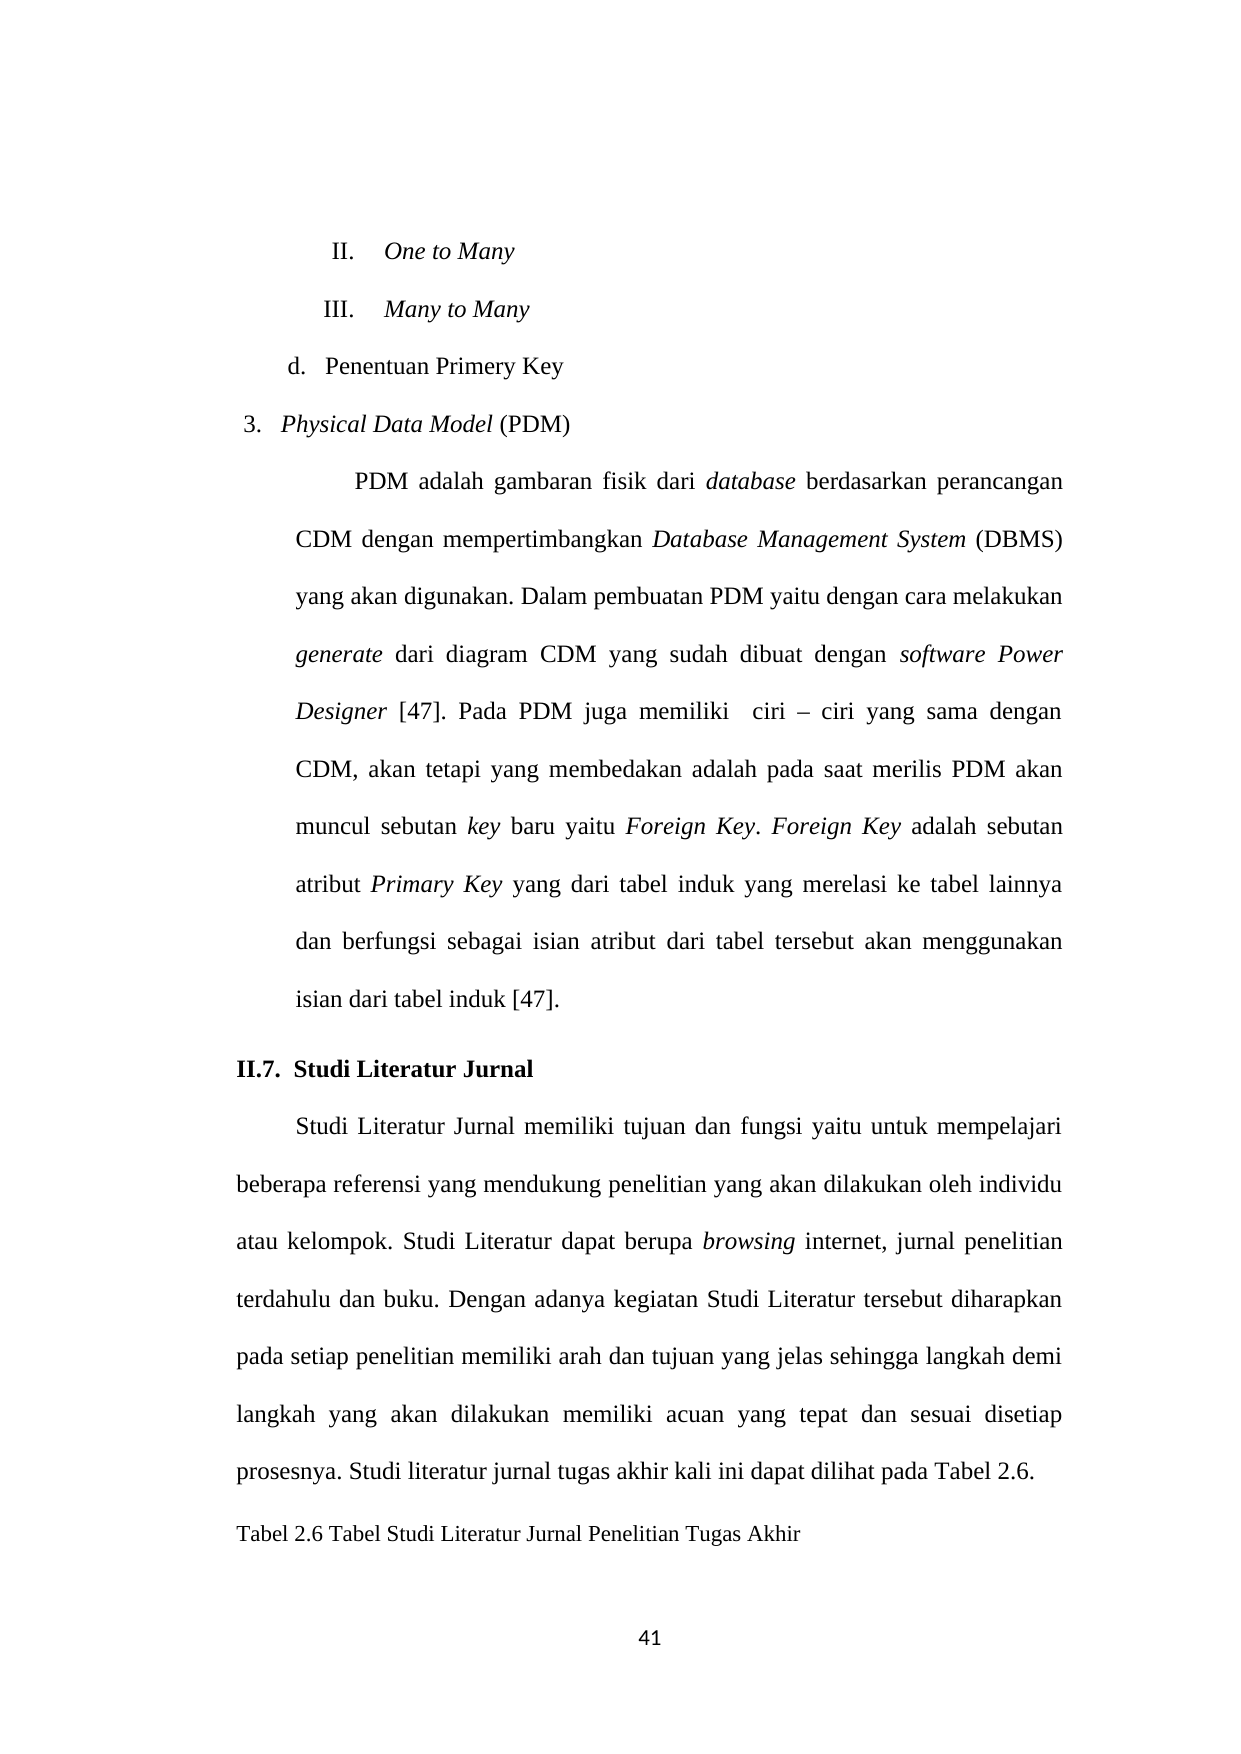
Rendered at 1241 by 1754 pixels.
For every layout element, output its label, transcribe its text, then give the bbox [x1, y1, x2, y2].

list Many to Many [354, 294, 1063, 322]
text Studi Literatur Jurnal memiliki tujuan dan fungsi yaitu untuk mempelajari beberapa referensi yang mendukung penelitian yang akan dilakukan oleh individu atau kelompok. Studi Literatur dapat berupa browsing internet, jurnal penelitian terdahulu dan buku. Dengan adanya kegiatan Studi Literatur tersebut diharapkan pada setiap penelitian memiliki arah dan tujuan yang jelas sehingga langkah demi langkah yang akan dilakukan memiliki acuan yang tepat dan sesuai disetiap prosesnya. Studi literatur jurnal tugas akhir kali ini dapat dilihat pada Tabel 2.6. [236, 1111, 1063, 1485]
text PDM adalah gambaran fisik dari database berdasarkan perancangan CDM dengan mempertimbangkan Database Management System (DBMS) yang akan digunakan. Dalam pembuatan PDM yaitu dengan cara melakukan generate dari diagram CDM yang sudah dibuat dengan software Power Designer. Pada PDM juga memiliki ciri – ciri yang sama dengan CDM, akan tetapi yang membedakan adalah pada saat merilis PDM akan muncul sebutan key baru yaitu Foreign Key. Foreign Key adalah sebutan atribut Primary Key yang dari tabel induk yang merelasi ke tabel lainnya dan berfungsi sebagai isian atribut dari tabel tersebut akan menggunakan isian dari tabel induk. [295, 466, 1063, 1012]
list One to Many [354, 236, 1063, 265]
text Studi Literatur Jurnal [236, 1054, 1063, 1082]
list Penentuan Primery Key [287, 351, 1063, 380]
list Physical Data Model (PDM) [243, 409, 1063, 437]
